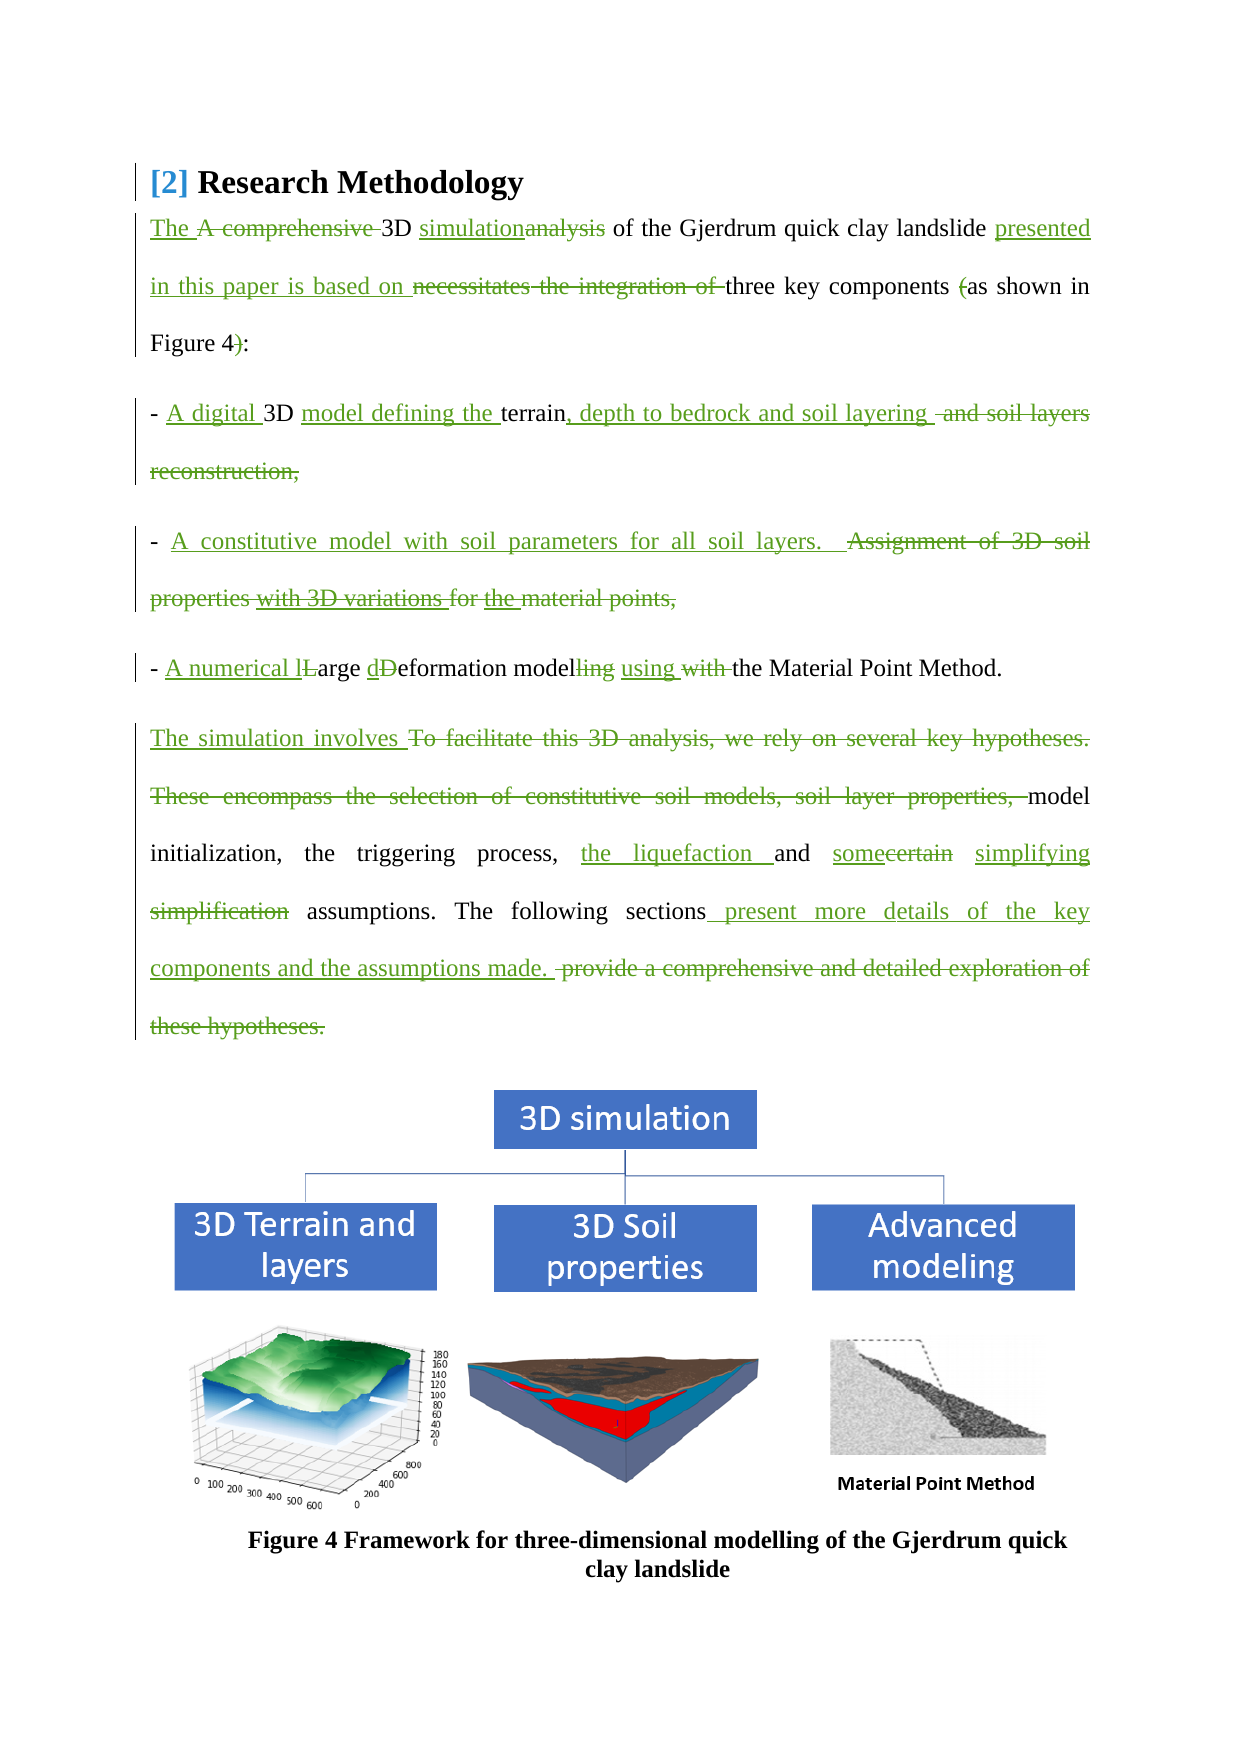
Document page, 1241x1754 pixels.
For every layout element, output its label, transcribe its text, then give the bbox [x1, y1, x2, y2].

picture [174, 1085, 1075, 1514]
text model initialization, the triggering process, and assumptions. The following sections [150, 723, 1090, 1039]
text - [150, 526, 1090, 612]
text Figure 4 Framework for three-dimensional modelling of the Gjerdrum quick clay landslide [225, 1526, 1090, 1583]
subtitle Research Methodology [150, 162, 1090, 201]
list 3D of the Gjerdrum quick clay landslide three key components as shown in Figure 4: [150, 213, 1090, 357]
text - 3D terrain [150, 398, 1090, 484]
text - arge eformation model the Material Point Method. [150, 653, 1090, 682]
